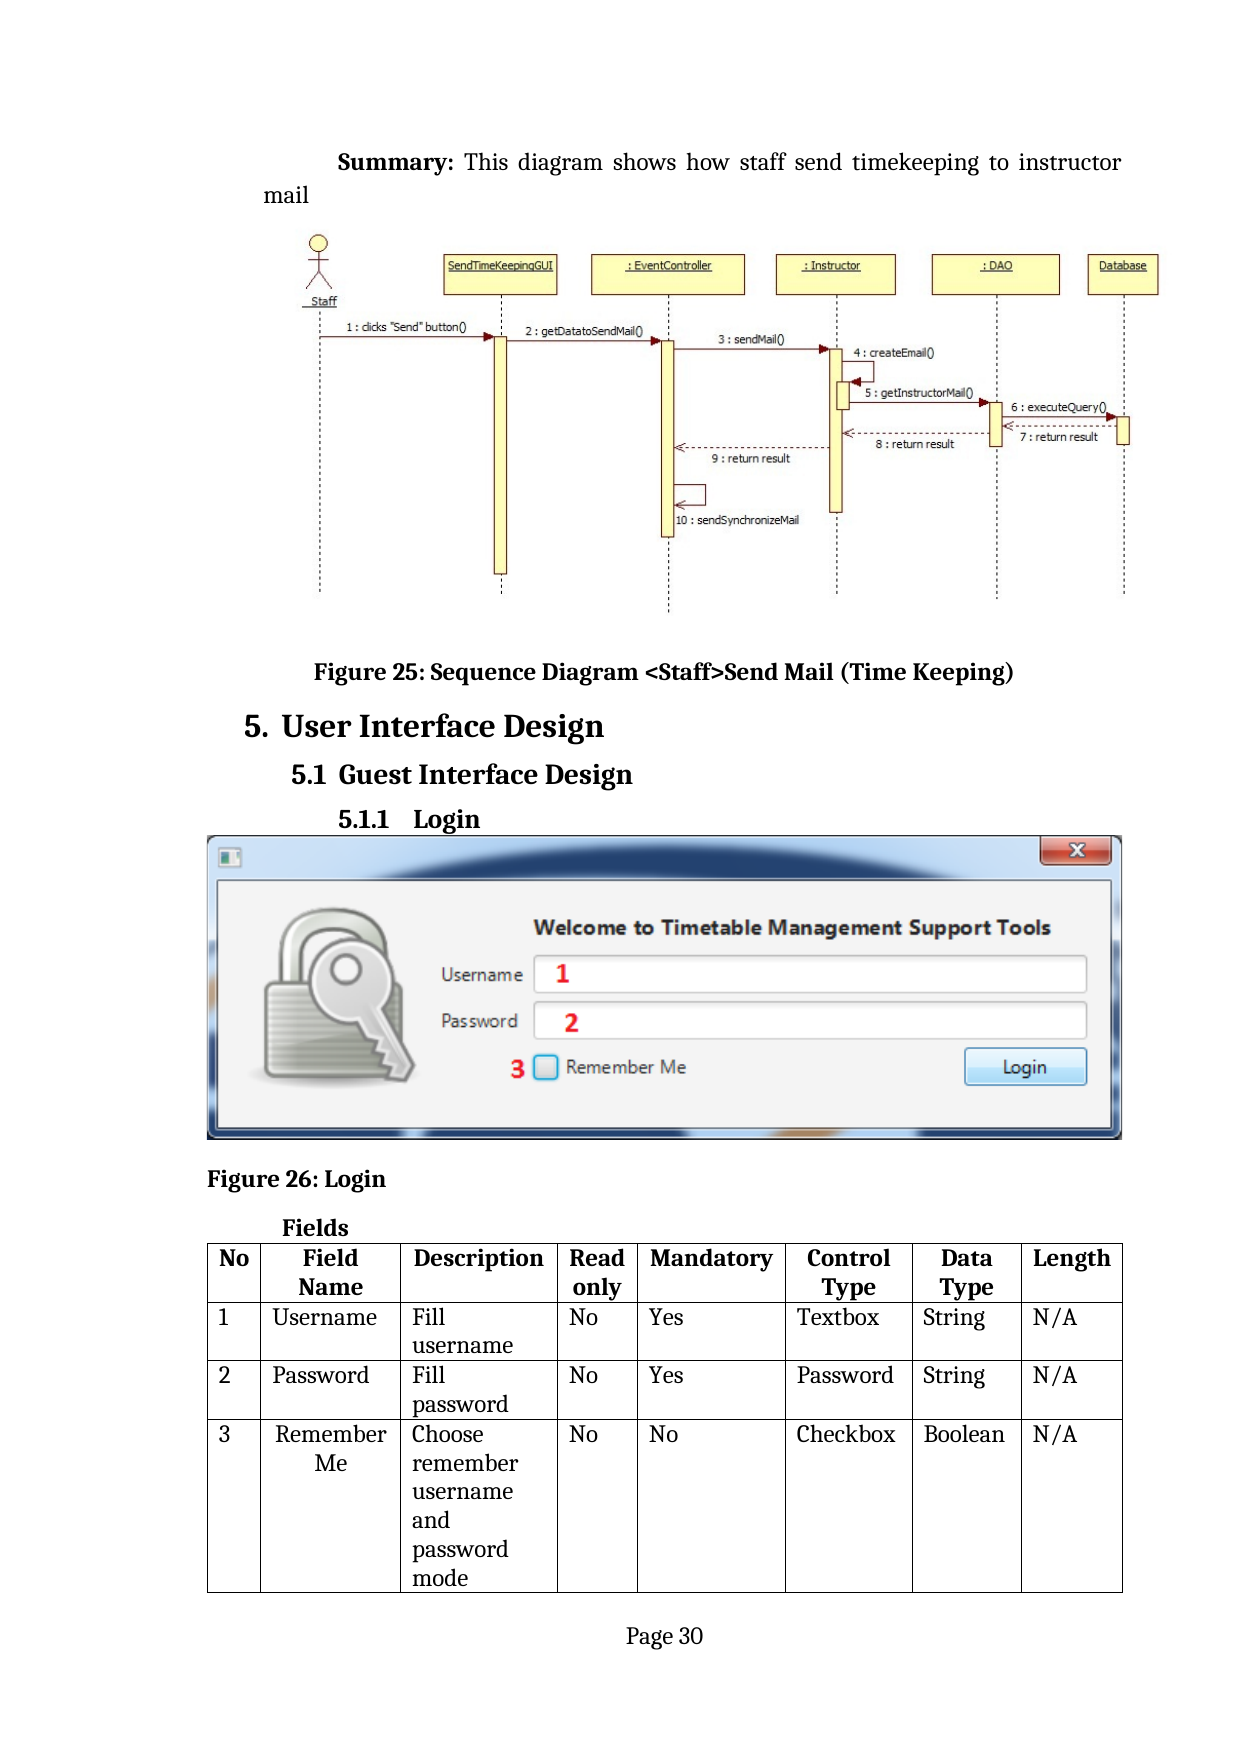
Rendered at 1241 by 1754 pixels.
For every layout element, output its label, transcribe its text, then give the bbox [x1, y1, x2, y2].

table_cell String [913, 1361, 1021, 1419]
table_cell 2 [208, 1361, 260, 1419]
table_cell String [913, 1303, 1021, 1360]
table_header Length [1022, 1244, 1122, 1302]
table_cell No [558, 1361, 637, 1419]
table_cell No [558, 1303, 637, 1360]
table_header Mandatory [638, 1244, 785, 1302]
table_cell N/A [1022, 1303, 1122, 1360]
table_header No [208, 1244, 260, 1302]
table_cell Yes [638, 1303, 785, 1360]
table_cell Textbox [786, 1303, 912, 1360]
table_cell Choose remember username and password mode [401, 1420, 557, 1592]
table_cell Yes [638, 1361, 785, 1419]
table_cell 3 [208, 1420, 260, 1592]
table_header Description [401, 1244, 557, 1302]
table_cell No [638, 1420, 785, 1592]
table_cell Username [261, 1303, 400, 1360]
table_cell Password [786, 1361, 912, 1419]
table_cell Fill password [401, 1361, 557, 1419]
table_cell Remember Me [261, 1420, 400, 1592]
table_cell Boolean [913, 1420, 1021, 1592]
subtitle User Interface Design [244, 707, 1122, 746]
table_cell N/A [1022, 1420, 1122, 1592]
table_header Control Type [786, 1244, 912, 1302]
table_cell Checkbox [786, 1420, 912, 1592]
text Summary: This diagram shows how staff send timekeeping to instructor mail [263, 148, 1122, 213]
table_cell N/A [1022, 1361, 1122, 1419]
table_header Field Name [261, 1244, 400, 1302]
subtitle Login [338, 804, 1122, 835]
table_cell Fill username [401, 1303, 557, 1360]
table_cell 1 [208, 1303, 260, 1360]
picture [263, 213, 1179, 633]
picture [206, 835, 1123, 1140]
subtitle Guest Interface Design [291, 758, 1122, 792]
text Fields [207, 1214, 1122, 1243]
table_cell No [558, 1420, 637, 1592]
table_header Data Type [913, 1244, 1021, 1302]
table_cell Password [261, 1361, 400, 1419]
table_header Read only [558, 1244, 637, 1302]
